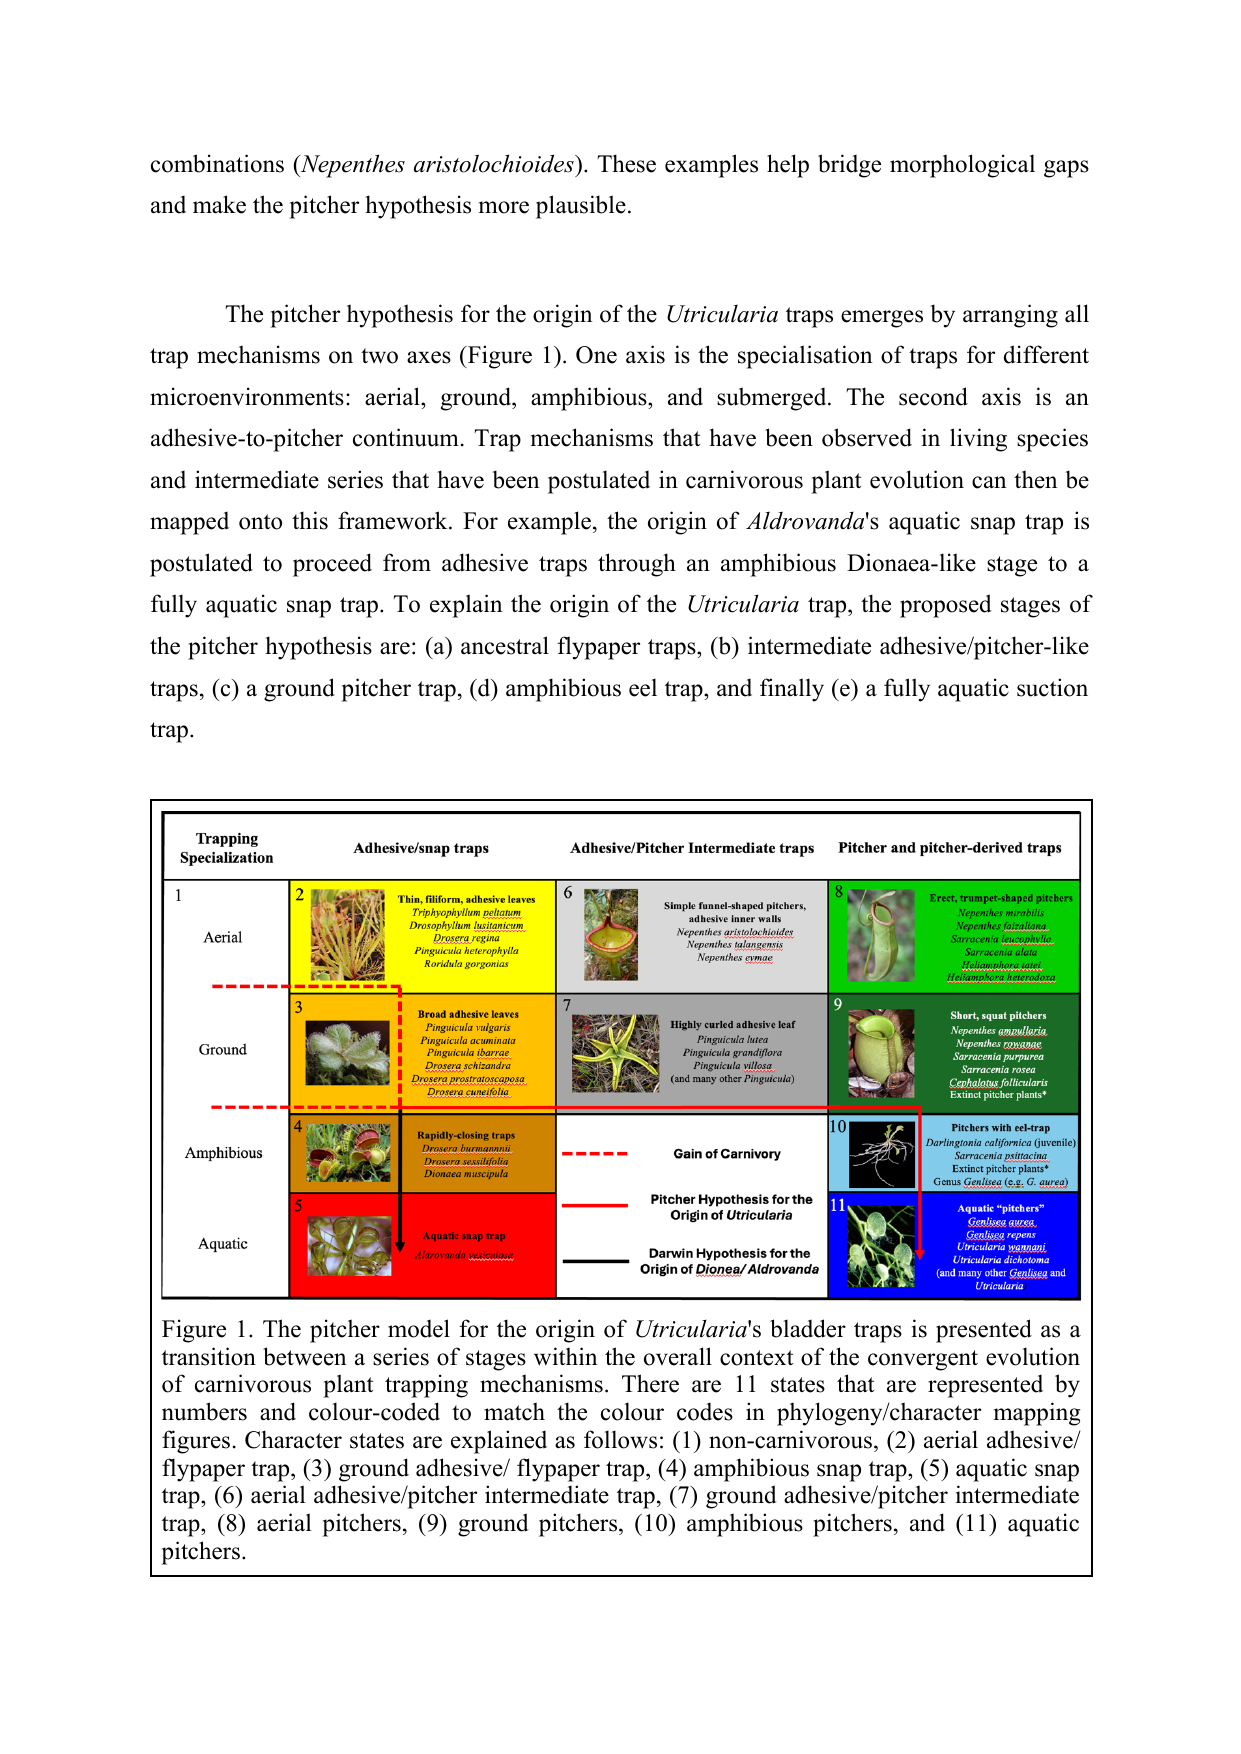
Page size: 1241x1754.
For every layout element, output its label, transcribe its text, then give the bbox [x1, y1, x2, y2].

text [150, 150, 1090, 219]
picture [161, 811, 1082, 1302]
table_header Figure 1. The pitcher model for the origin of Utricularia's bladder traps is presented as a transition between a series of stages within the overall context of the convergent evolution of carnivorous plant trapping mechanisms. There are 11 states that are represented by numbers and colour-coded to match the colour codes in phylogeny/character mapping figures. Character states are explained as follows: (1) non-carnivorous, (2) aerial adhesive/ flypaper trap, (3) ground adhesive/ flypaper trap, (4) amphibious snap trap, (5) aquatic snap trap, (6) aerial adhesive/pitcher intermediate trap, (7) ground adhesive/pitcher intermediate trap, (8) aerial pitchers, (9) ground pitchers, (10) amphibious pitchers, and (11) aquatic pitchers. [152, 801, 1091, 1575]
text The pitcher hypothesis for the origin of the Utricularia traps emerges by arranging all trap mechanisms on two axes (Figure 1). One axis is the specialisation of traps for different microenvironments: aerial, ground, amphibious, and submerged. The second axis is an adhesive-to-pitcher continuum. Trap mechanisms that have been observed in living species and intermediate series that have been postulated in carnivorous plant evolution can then be mapped onto this framework. For example, the origin of Aldrovanda's aquatic snap trap is postulated to proceed from adhesive traps through an amphibious Dionaea-like stage to a fully aquatic snap trap. To explain the origin of the Utricularia trap, the proposed stages of the pitcher hypothesis are: (a) ancestral flypaper traps, (b) intermediate adhesive/pitcher-like traps, (c) a ground pitcher trap, (d) amphibious eel trap, and finally (e) a fully aquatic suction trap. [150, 300, 1090, 743]
